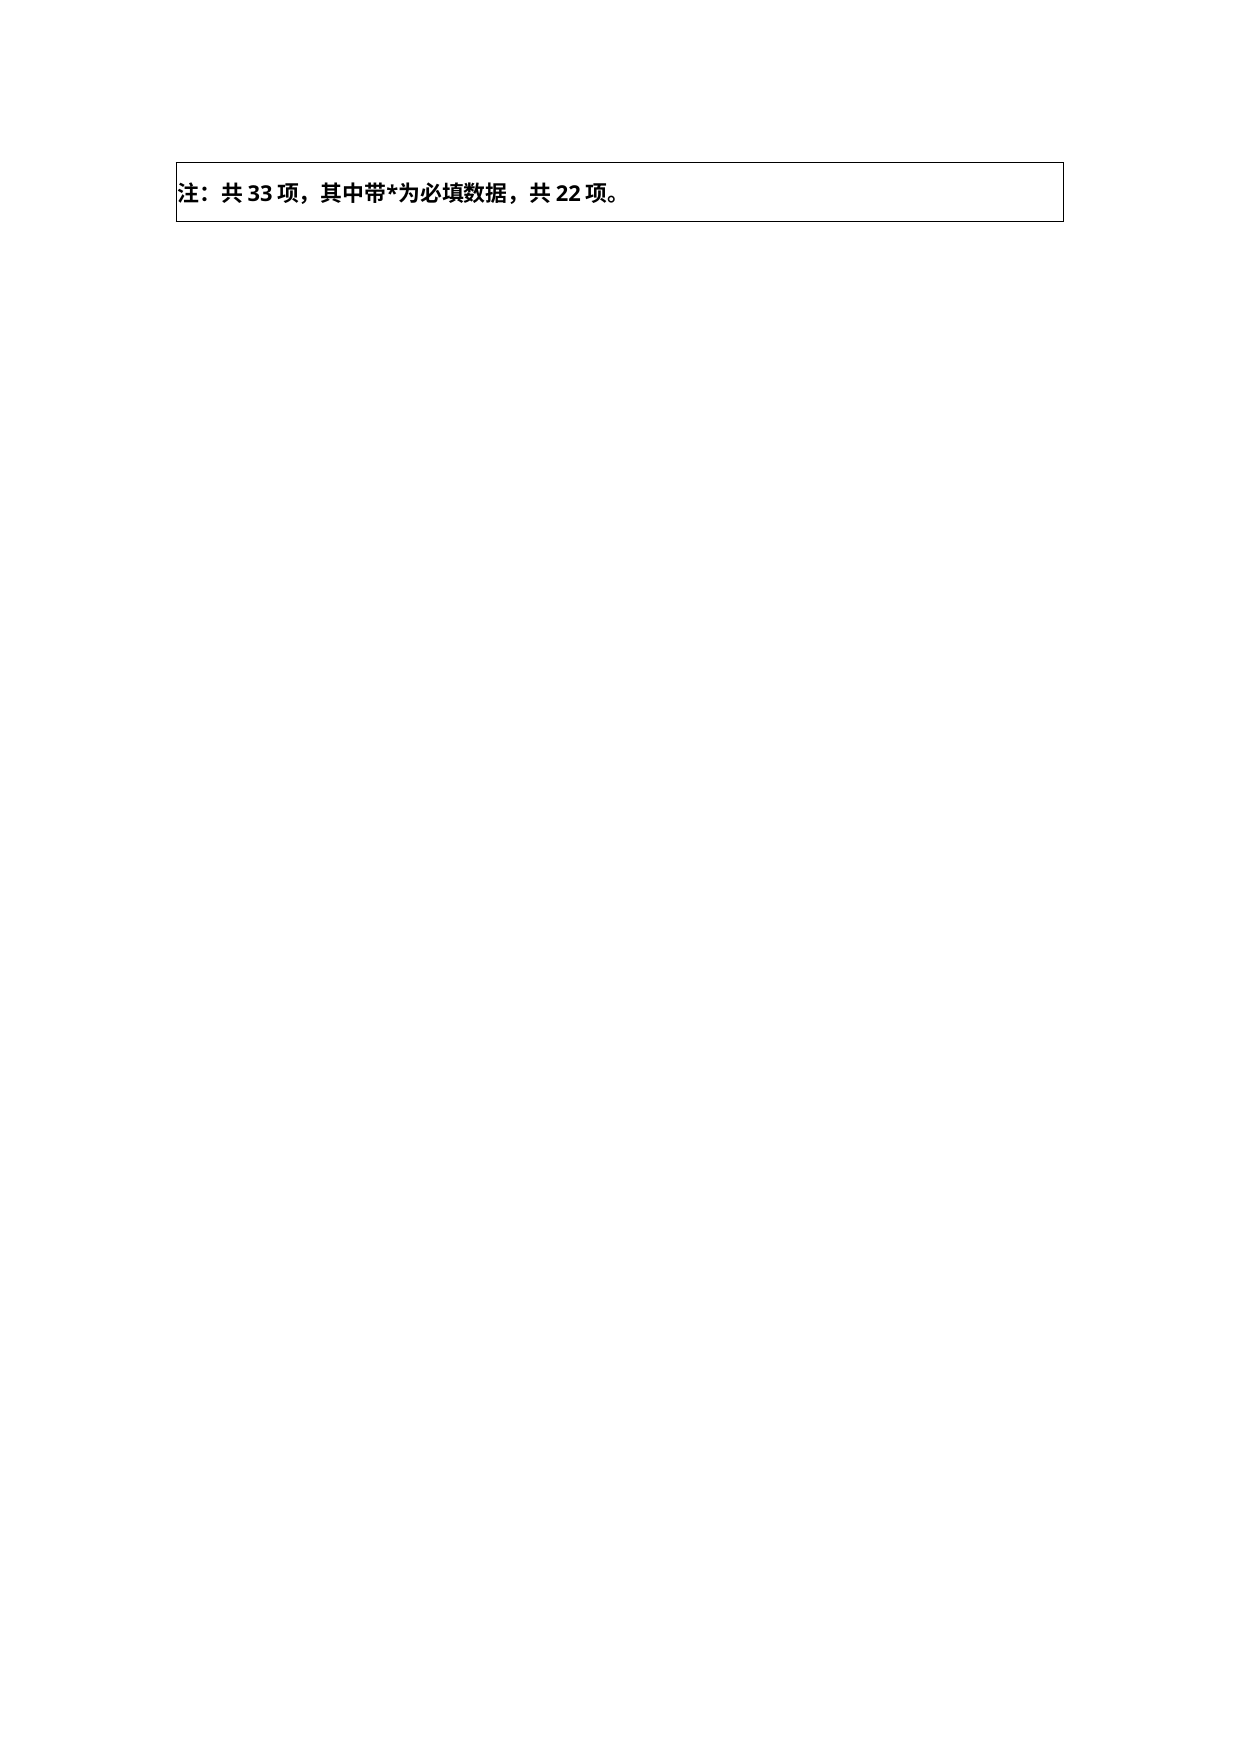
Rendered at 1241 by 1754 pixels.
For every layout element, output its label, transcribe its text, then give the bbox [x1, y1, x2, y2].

table_cell 注：共33项，其中带*为必填数据，共22项。 [177, 163, 1063, 221]
